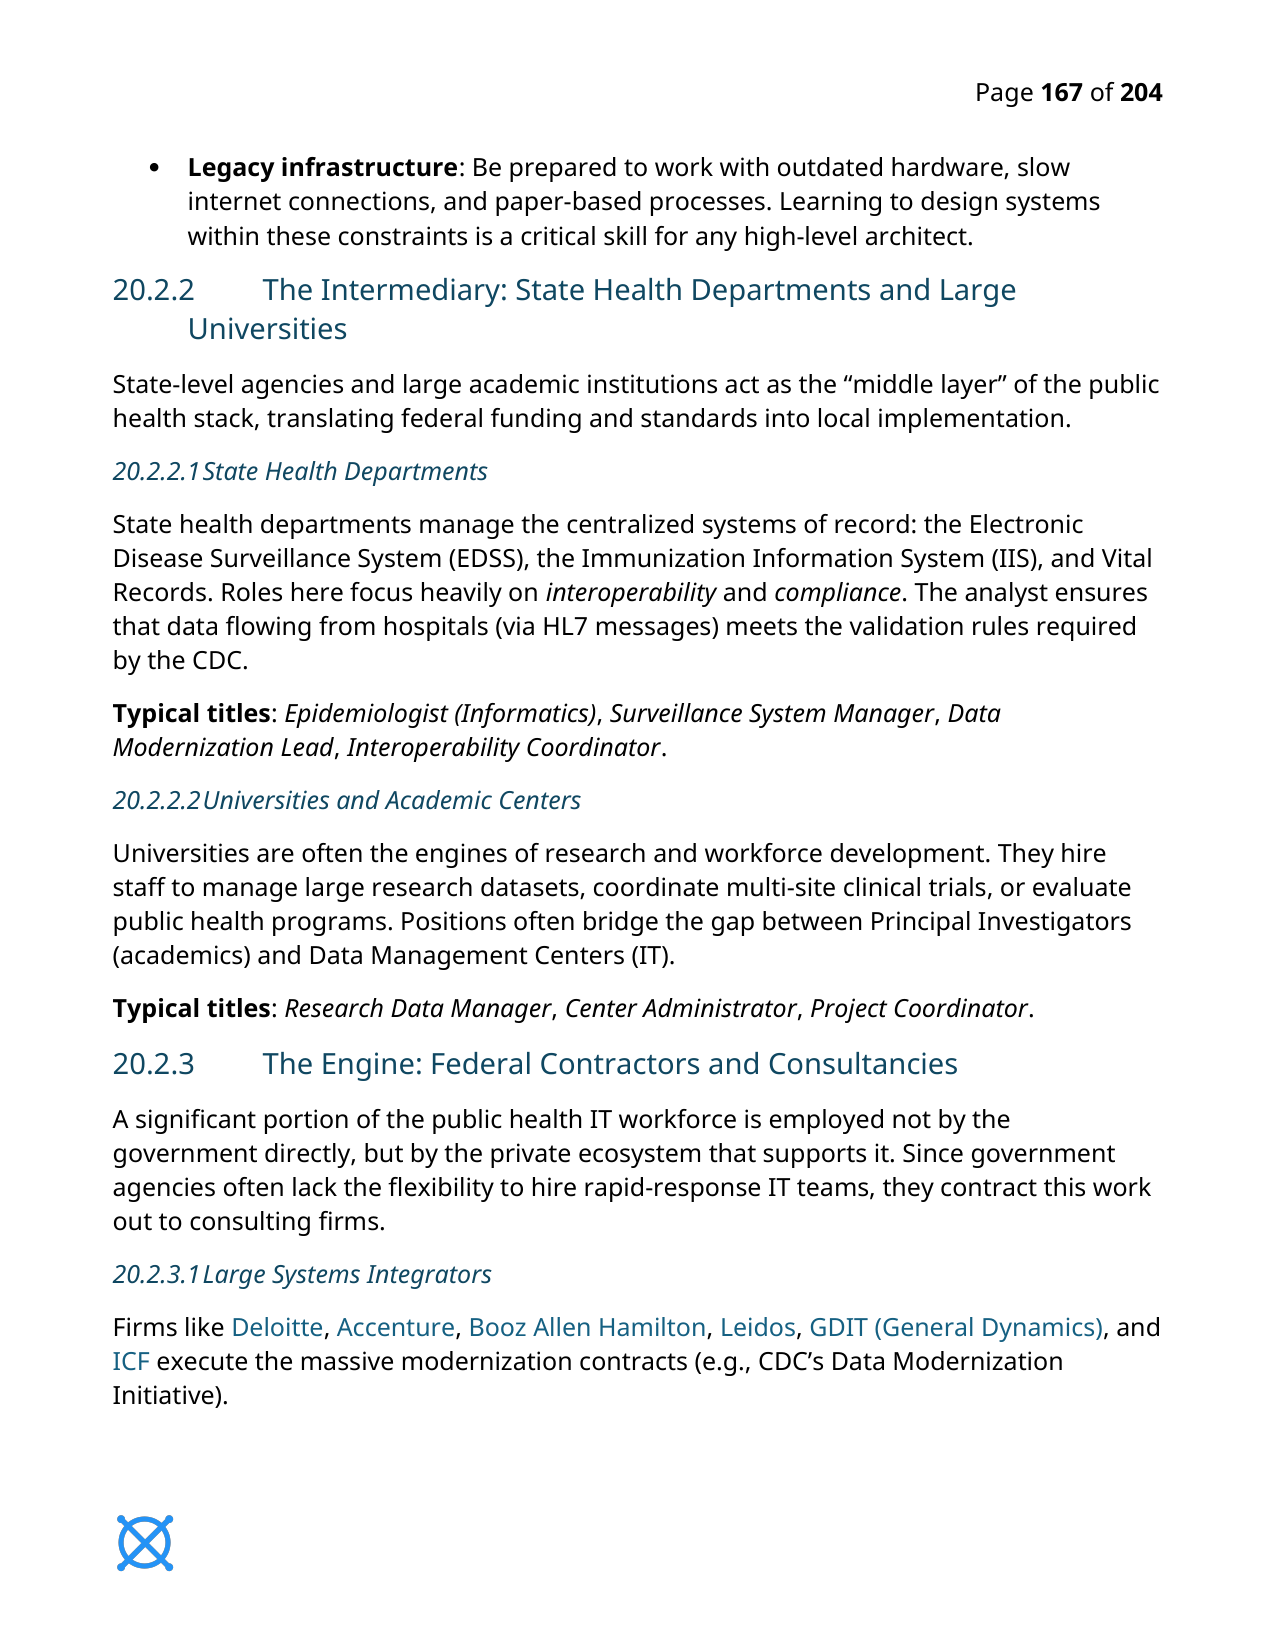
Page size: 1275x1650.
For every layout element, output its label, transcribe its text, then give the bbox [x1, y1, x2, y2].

subtitle Universities and Academic Centers [112, 783, 1162, 817]
text Universities are often the engines of research and workforce development. They hire staff to manage large research datasets, coordinate multi-site clinical trials, or evaluate public health programs. Positions often bridge the gap between Principal Investigators (academics) and Data Management Centers (IT). [112, 835, 1162, 972]
text State-level agencies and large academic institutions act as the “middle layer” of the public health stack, translating federal funding and standards into local implementation. [112, 367, 1162, 435]
text A significant portion of the public health IT workforce is employed not by the government directly, but by the private ecosystem that supports it. Since government agencies often lack the flexibility to hire rapid-response IT teams, they contract this work out to consulting firms. [112, 1102, 1162, 1238]
text Firms like Deloitte, Accenture, Booz Allen Hamilton, Leidos, GDIT (General Dynamics), and ICF execute the massive modernization contracts (e.g., CDC’s Data Modernization Initiative). [112, 1309, 1162, 1412]
list Legacy infrastructure: Be prepared to work with outdated hardware, slow internet connections, and paper-based processes. Learning to design systems within these constraints is a critical skill for any high-level architect. [150, 150, 1162, 252]
text Typical titles: Epidemiologist (Informatics), Surveillance System Manager, Data Modernization Lead, Interoperability Coordinator. [112, 696, 1162, 764]
text State health departments manage the centralized systems of record: the Electronic Disease Surveillance System (EDSS), the Immunization Information System (IIS), and Vital Records. Roles here focus heavily on interoperability and compliance. The analyst ensures that data flowing from hospitals (via HL7 messages) meets the validation rules required by the CDC. [112, 507, 1162, 677]
subtitle The Intermediary: State Health Departments and Large Universities [112, 269, 1162, 348]
picture [112, 1511, 177, 1575]
subtitle The Engine: Federal Contractors and Consultancies [112, 1043, 1162, 1083]
subtitle State Health Departments [112, 454, 1162, 488]
text Typical titles: Research Data Manager, Center Administrator, Project Coordinator. [112, 990, 1162, 1024]
subtitle Large Systems Integrators [112, 1257, 1162, 1291]
